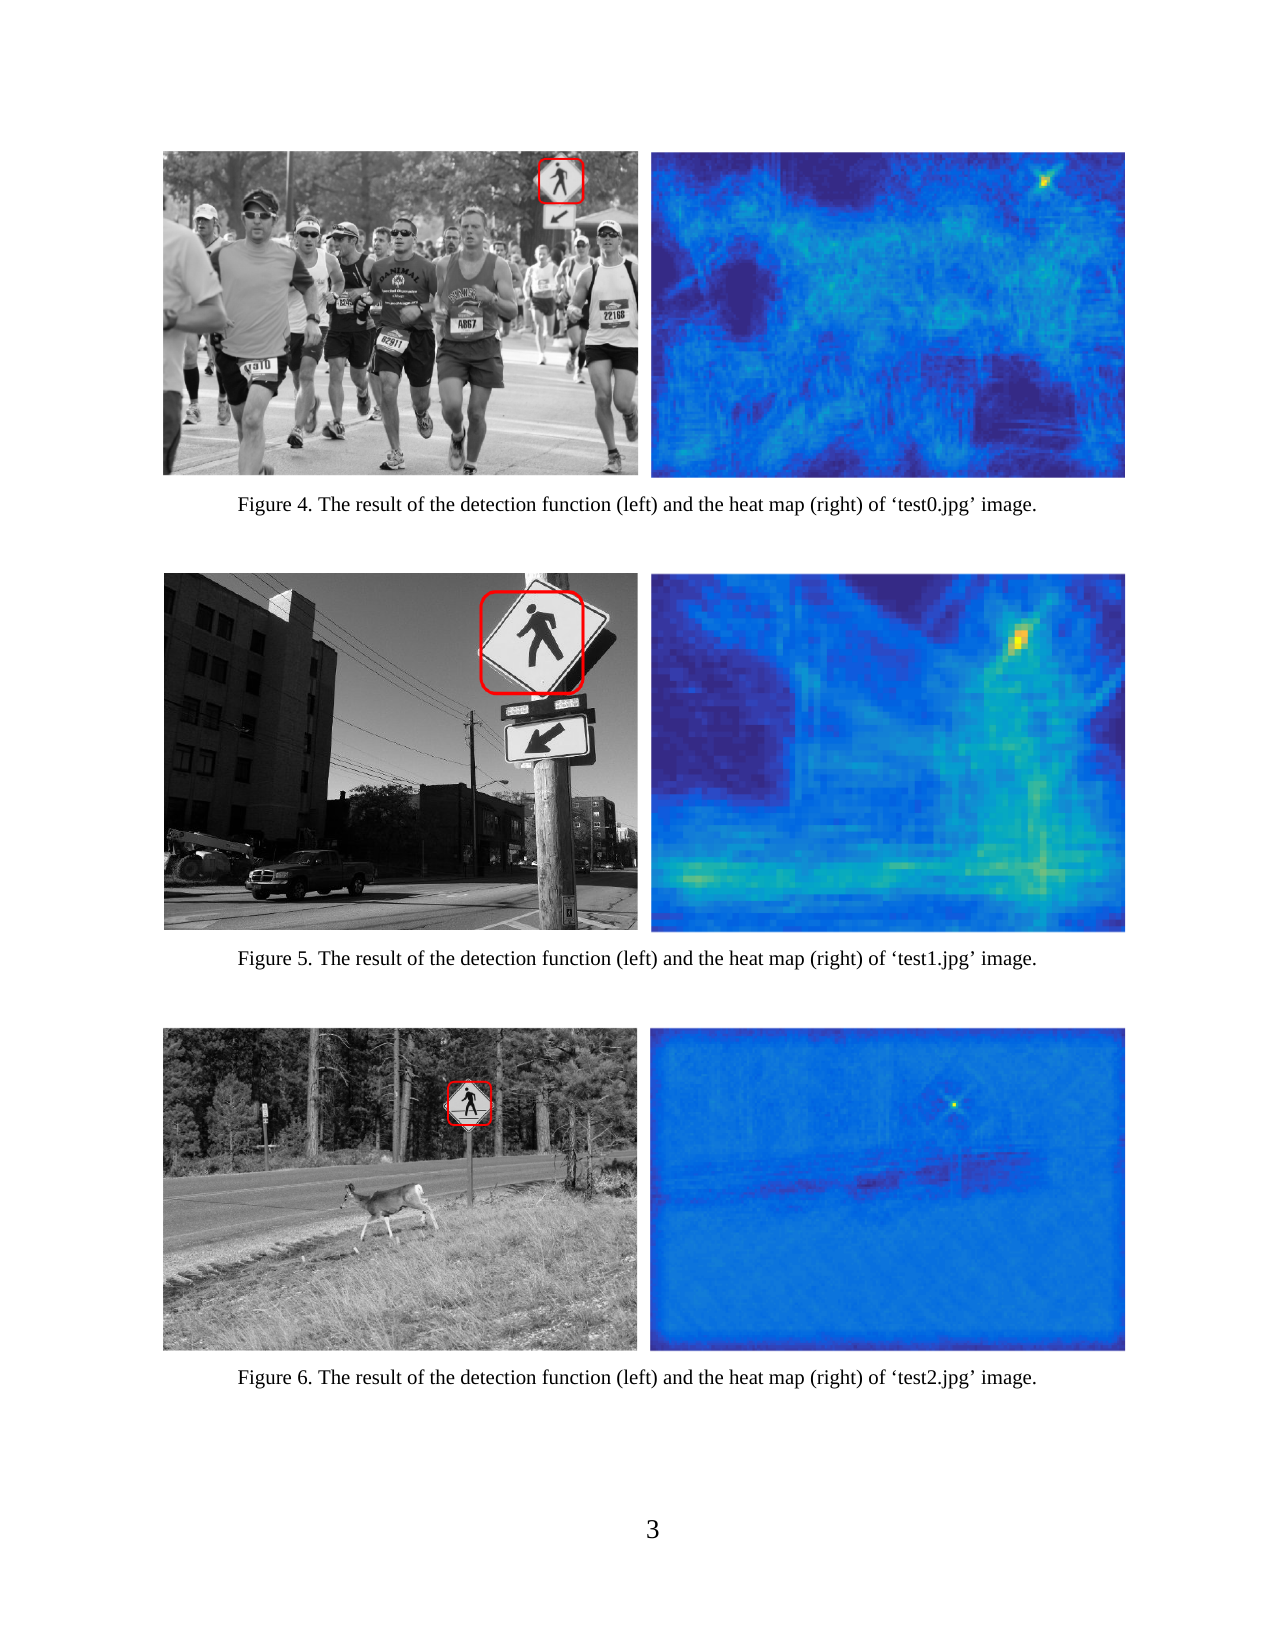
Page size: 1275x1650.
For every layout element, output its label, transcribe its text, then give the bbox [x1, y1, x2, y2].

picture [648, 1026, 1125, 1353]
table_header [637, 1026, 1125, 1365]
text Figure 5. The result of the detection function (left) and the heat map (right) of ‘test1.jpg’ image. [150, 946, 1125, 970]
picture [648, 572, 1125, 934]
text Figure 4. The result of the detection function (left) and the heat map (right) of ‘test0.jpg’ image. [150, 492, 1125, 516]
picture [161, 572, 638, 932]
picture [649, 150, 1125, 480]
picture [161, 1026, 638, 1352]
table_header [638, 150, 1125, 492]
table_header [150, 1026, 637, 1365]
table_header [150, 150, 638, 492]
text Figure 6. The result of the detection function (left) and the heat map (right) of ‘test2.jpg’ image. [150, 1365, 1125, 1389]
table_header [638, 572, 1125, 946]
picture [161, 150, 639, 476]
table_header [150, 572, 638, 946]
